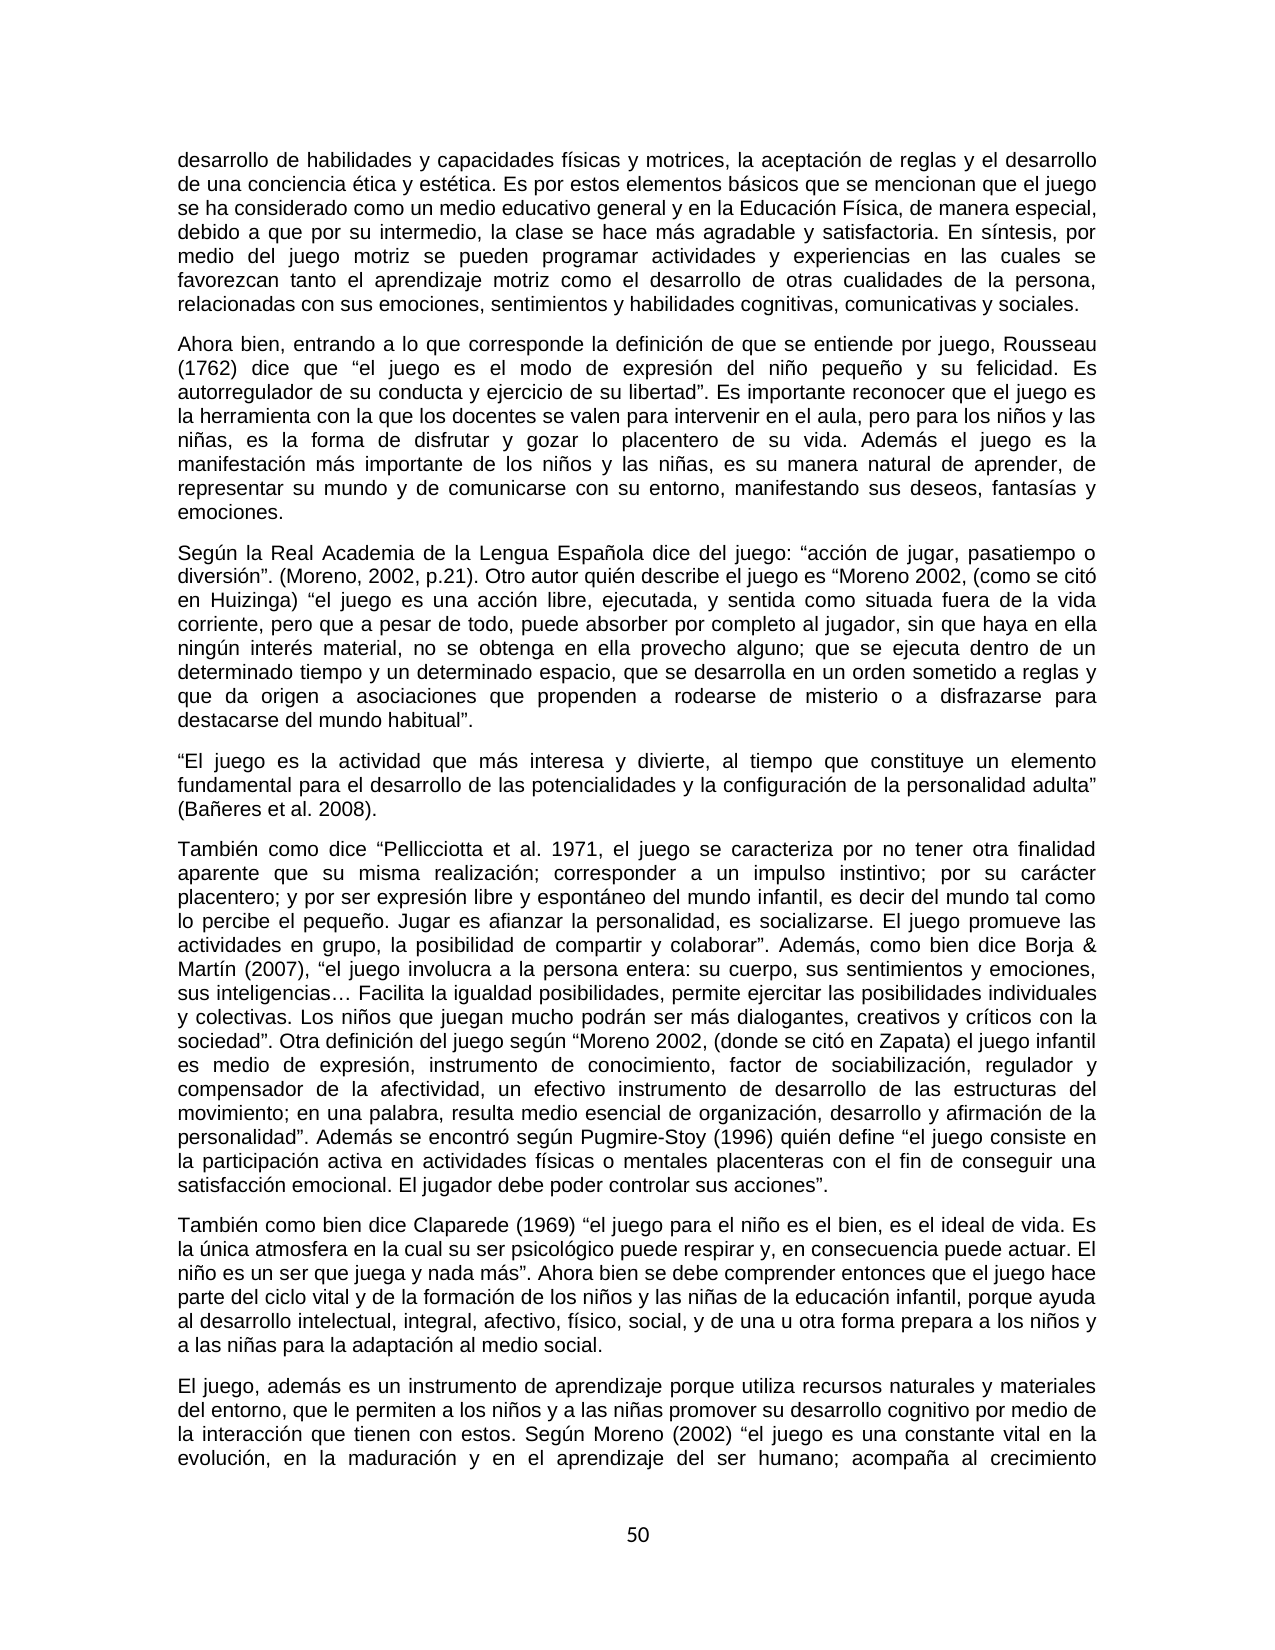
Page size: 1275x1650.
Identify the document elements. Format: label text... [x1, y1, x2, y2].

text Según la Real Academia de la Lengua Española dice del juego: “acción de jugar, pasatiempo o diversión”. (Moreno, 2002, p.21). Otro autor quién describe el juego es “Moreno 2002, (como se citó en Huizinga) “el juego es una acción libre, ejecutada, y sentida como situada fuera de la vida corriente, pero que a pesar de todo, puede absorber por completo al jugador, sin que haya en ella ningún interés material, no se obtenga en ella provecho alguno; que se ejecuta dentro de un determinado tiempo y un determinado espacio, que se desarrolla en un orden sometido a reglas y que da origen a asociaciones que propenden a rodearse de misterio o a disfrazarse para destacarse del mundo habitual”. [177, 540, 1098, 732]
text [177, 148, 1098, 315]
text También como bien dice Claparede (1969) “el juego para el niño es el bien, es el ideal de vida. Es la única atmosfera en la cual su ser psicológico puede respirar y, en consecuencia puede actuar. El niño es un ser que juega y nada más”. Ahora bien se debe comprender entonces que el juego hace parte del ciclo vital y de la formación de los niños y las niñas de la educación infantil, porque ayuda al desarrollo intelectual, integral, afectivo, físico, social, y de una u otra forma prepara a los niños y a las niñas para la adaptación al medio social. [177, 1213, 1098, 1357]
text También como dice “Pellicciotta et al. 1971, el juego se caracteriza por no tener otra finalidad aparente que su misma realización; corresponder a un impulso instintivo; por su carácter placentero; y por ser expresión libre y espontáneo del mundo infantil, es decir del mundo tal como lo percibe el pequeño. Jugar es afianzar la personalidad, es socializarse. El juego promueve las actividades en grupo, la posibilidad de compartir y colaborar”. Además, como bien dice Borja & Martín (2007), “el juego involucra a la persona entera: su cuerpo, sus sentimientos y emociones, sus inteligencias… Facilita la igualdad posibilidades, permite ejercitar las posibilidades individuales y colectivas. Los niños que juegan mucho podrán ser más dialogantes, creativos y críticos con la sociedad”. Otra definición del juego según “Moreno 2002, (donde se citó en Zapata) el juego infantil es medio de expresión, instrumento de conocimiento, factor de sociabilización, regulador y compensador de la afectividad, un efectivo instrumento de desarrollo de las estructuras del movimiento; en una palabra, resulta medio esencial de organización, desarrollo y afirmación de la personalidad”. Además se encontró según Pugmire-Stoy (1996) quién define “el juego consiste en la participación activa en actividades físicas o mentales placenteras con el fin de conseguir una satisfacción emocional. El jugador debe poder controlar sus acciones”. [177, 837, 1098, 1197]
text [177, 1374, 1098, 1469]
text “El juego es la actividad que más interesa y divierte, al tiempo que constituye un elemento fundamental para el desarrollo de las potencialidades y la configuración de la personalidad adulta” (Bañeres et al. 2008). [177, 749, 1098, 821]
text Ahora bien, entrando a lo que corresponde la definición de que se entiende por juego, Rousseau (1762) dice que “el juego es el modo de expresión del niño pequeño y su felicidad. Es autorregulador de su conducta y ejercicio de su libertad”. Es importante reconocer que el juego es la herramienta con la que los docentes se valen para intervenir en el aula, pero para los niños y las niñas, es la forma de disfrutar y gozar lo placentero de su vida. Además el juego es la manifestación más importante de los niños y las niñas, es su manera natural de aprender, de representar su mundo y de comunicarse con su entorno, manifestando sus deseos, fantasías y emociones. [177, 332, 1098, 524]
